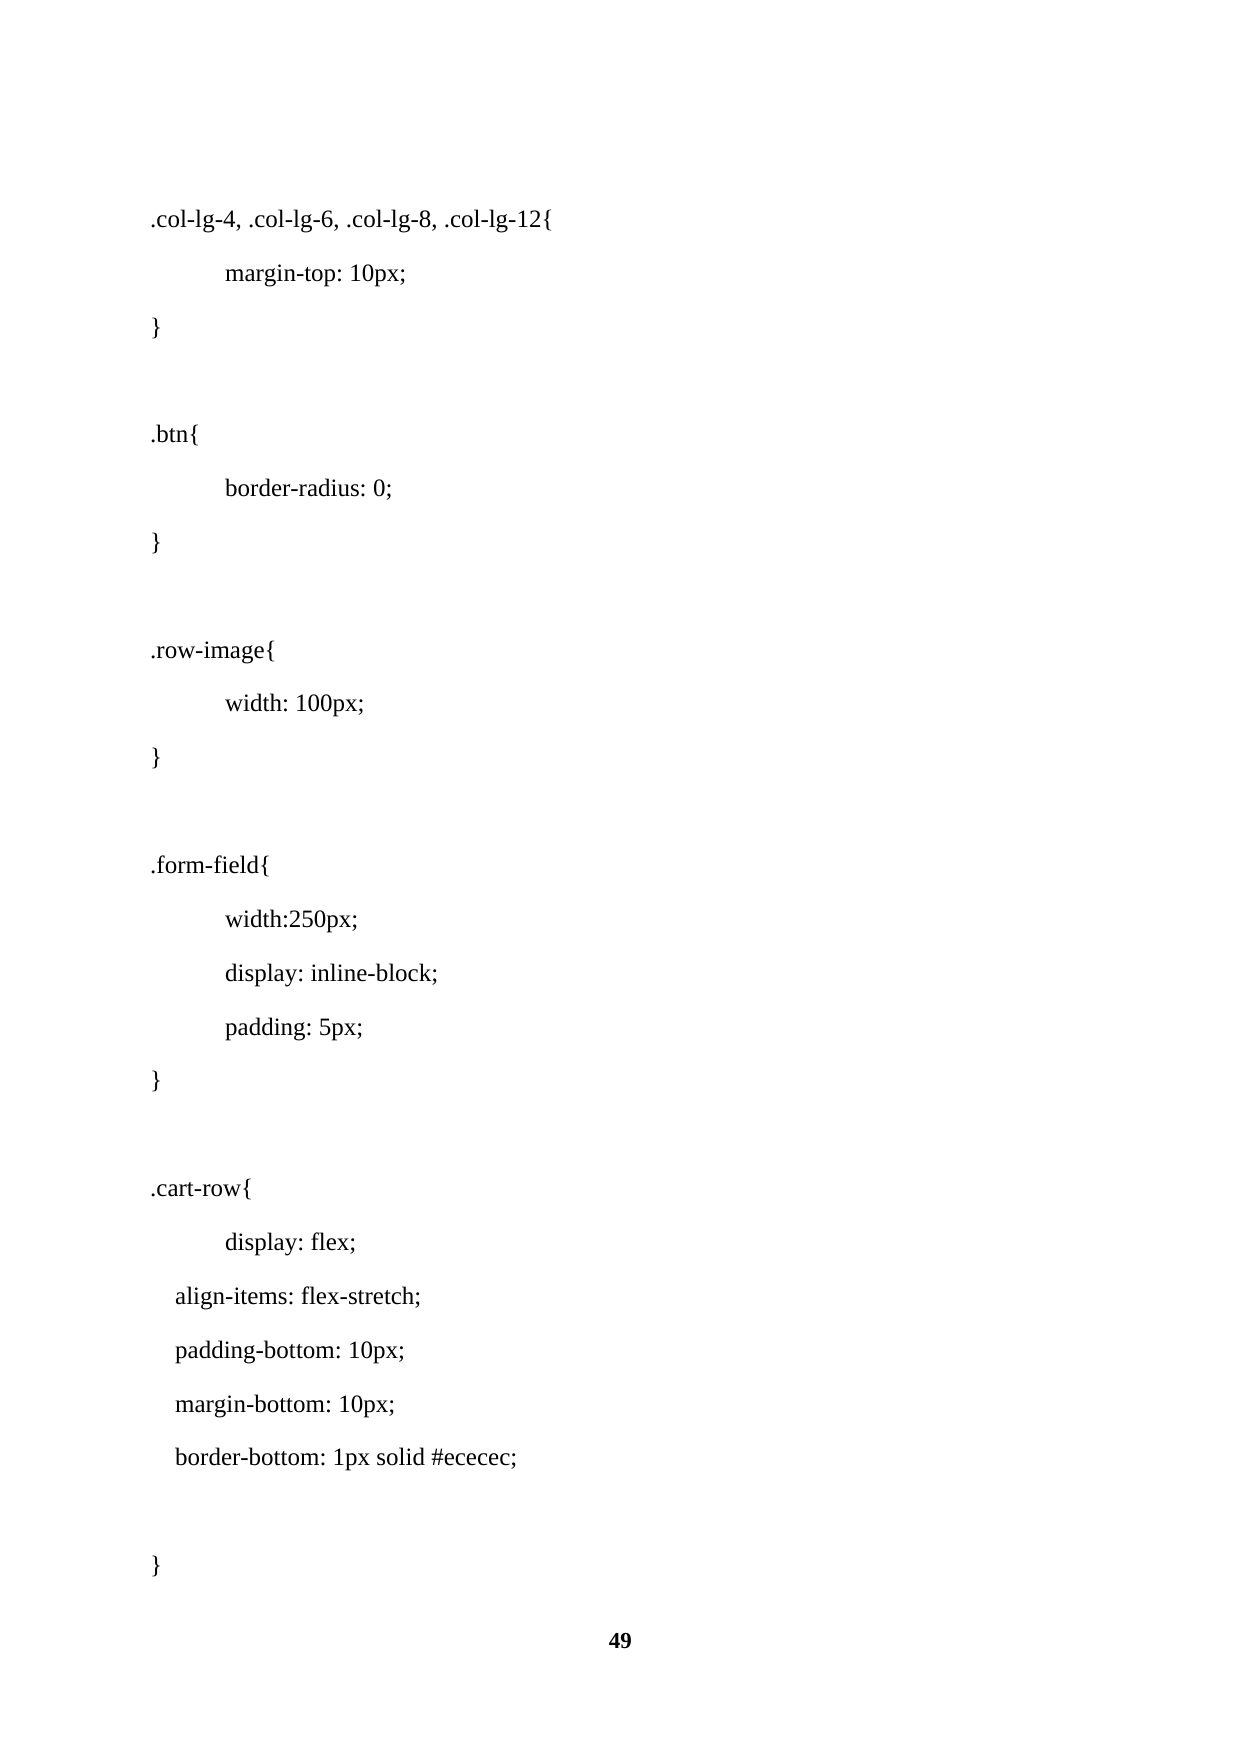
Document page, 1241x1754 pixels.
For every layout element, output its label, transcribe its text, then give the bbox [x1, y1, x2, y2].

text margin-top: 10px; [150, 258, 1090, 286]
text margin-bottom: 10px; [150, 1389, 1090, 1417]
text display: flex; [150, 1227, 1090, 1256]
text .col-lg-4, .col-lg-6, .col-lg-8, .col-lg-12{ [150, 204, 1090, 233]
text } [150, 1066, 1090, 1094]
text padding-bottom: 10px; [150, 1335, 1090, 1363]
text width:250px; [150, 904, 1090, 933]
text } [150, 1550, 1090, 1579]
text } [150, 527, 1090, 556]
text display: inline-block; [150, 958, 1090, 987]
text border-radius: 0; [150, 473, 1090, 502]
text .btn{ [150, 419, 1090, 448]
text padding: 5px; [150, 1012, 1090, 1040]
text } [150, 742, 1090, 771]
text border-bottom: 1px solid #ececec; [150, 1442, 1090, 1471]
text .form-field{ [150, 850, 1090, 879]
text align-items: flex-stretch; [150, 1281, 1090, 1310]
text } [150, 312, 1090, 340]
text width: 100px; [150, 688, 1090, 717]
text .cart-row{ [150, 1173, 1090, 1202]
text .row-image{ [150, 635, 1090, 663]
